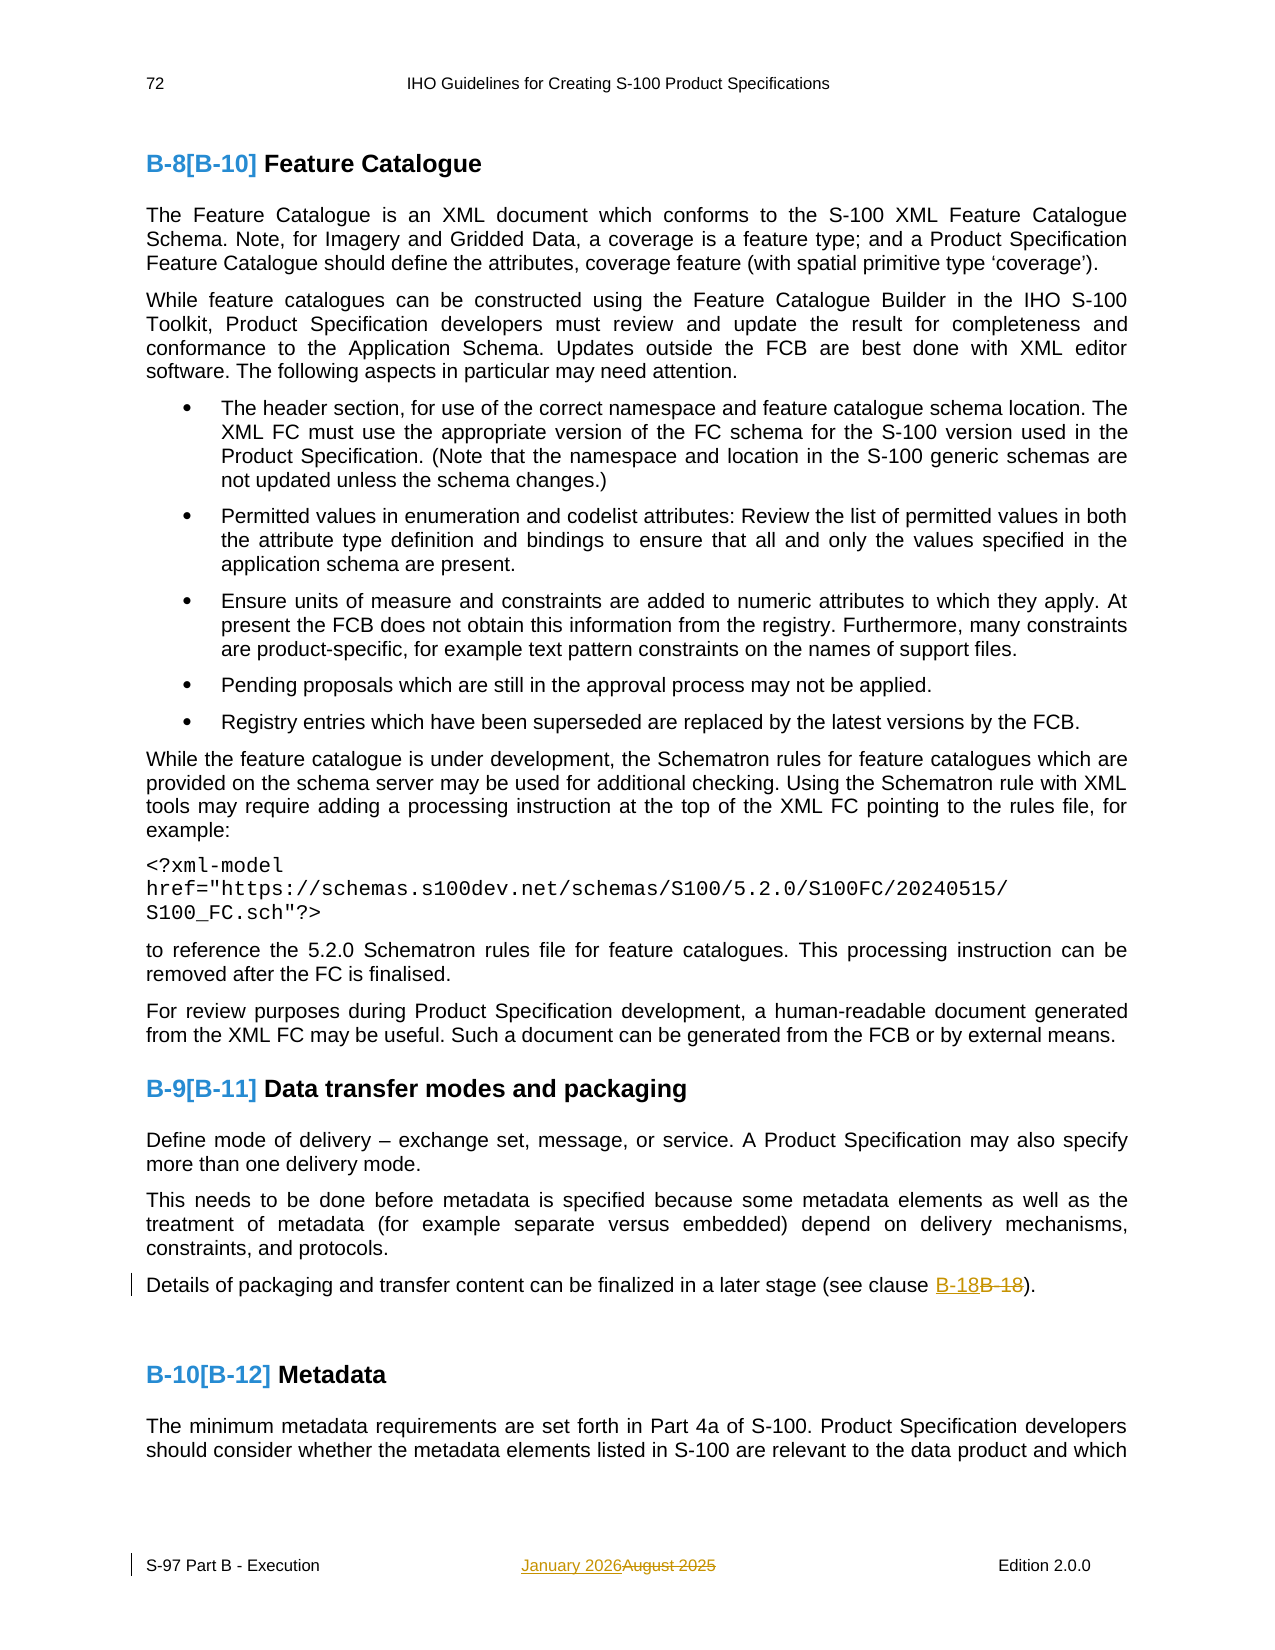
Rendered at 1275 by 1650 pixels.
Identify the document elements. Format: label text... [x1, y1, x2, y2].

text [146, 1414, 1129, 1462]
text <?xml-model href="https://schemas.s100dev.net/schemas/S100/5.2.0/S100FC/20240515/S100_FC.sch"?> [146, 855, 1129, 926]
list Pending proposals which are still in the approval process may not be applied. [183, 673, 1129, 697]
subtitle Metadata [146, 1361, 1129, 1389]
text While feature catalogues can be constructed using the Feature Catalogue Builder in the IHO S-100 Toolkit, Product Specification developers must review and update the result for completeness and conformance to the Application Schema. Updates outside the FCB are best done with XML editor software. The following aspects in particular may need attention. [146, 287, 1129, 383]
text The Feature Catalogue is an XML document which conforms to the S-100 XML Feature Catalogue Schema. Note, for Imagery and Gridded Data, a coverage is a feature type; and a Product Specification Feature Catalogue should define the attributes, coverage feature (with spatial primitive type ‘coverage’). [146, 203, 1129, 275]
text Details of packaging and transfer content can be finalized in a later stage (see clause ). [146, 1272, 1129, 1296]
text While the feature catalogue is under development, the Schematron rules for feature catalogues which are provided on the schema server may be used for additional checking. Using the Schematron rule with XML tools may require adding a processing instruction at the top of the XML FC pointing to the rules file, for example: [146, 746, 1129, 842]
list Registry entries which have been superseded are replaced by the latest versions by the FCB. [183, 710, 1129, 734]
list Ensure units of measure and constraints are added to numeric attributes to which they apply. At present the FCB does not obtain this information from the registry. Furthermore, many constraints are product-specific, for example text pattern constraints on the names of support files. [183, 589, 1129, 661]
text This needs to be done before metadata is specified because some metadata elements as well as the treatment of metadata (for example separate versus embedded) depend on delivery mechanisms, constraints, and protocols. [146, 1188, 1129, 1260]
subtitle Data transfer modes and packaging [146, 1074, 1129, 1103]
text Define mode of delivery – exchange set, message, or service. A Product Specification may also specify more than one delivery mode. [146, 1128, 1129, 1176]
text to reference the 5.2.0 Schematron rules file for feature catalogues. This processing instruction can be removed after the FC is finalised. [146, 938, 1129, 986]
list Permitted values in enumeration and codelist attributes: Review the list of permitted values in both the attribute type definition and bindings to ensure that all and only the values specified in the application schema are present. [183, 504, 1129, 576]
text For review purposes during Product Specification development, a human-readable document generated from the XML FC may be useful. Such a document can be generated from the FCB or by external means. [146, 998, 1129, 1046]
list The header section, for use of the correct namespace and feature catalogue schema location. The XML FC must use the appropriate version of the FC schema for the S-100 version used in the Product Specification. (Note that the namespace and location in the S-100 generic schemas are not updated unless the schema changes.) [183, 396, 1129, 492]
subtitle Feature Catalogue [146, 150, 1129, 178]
